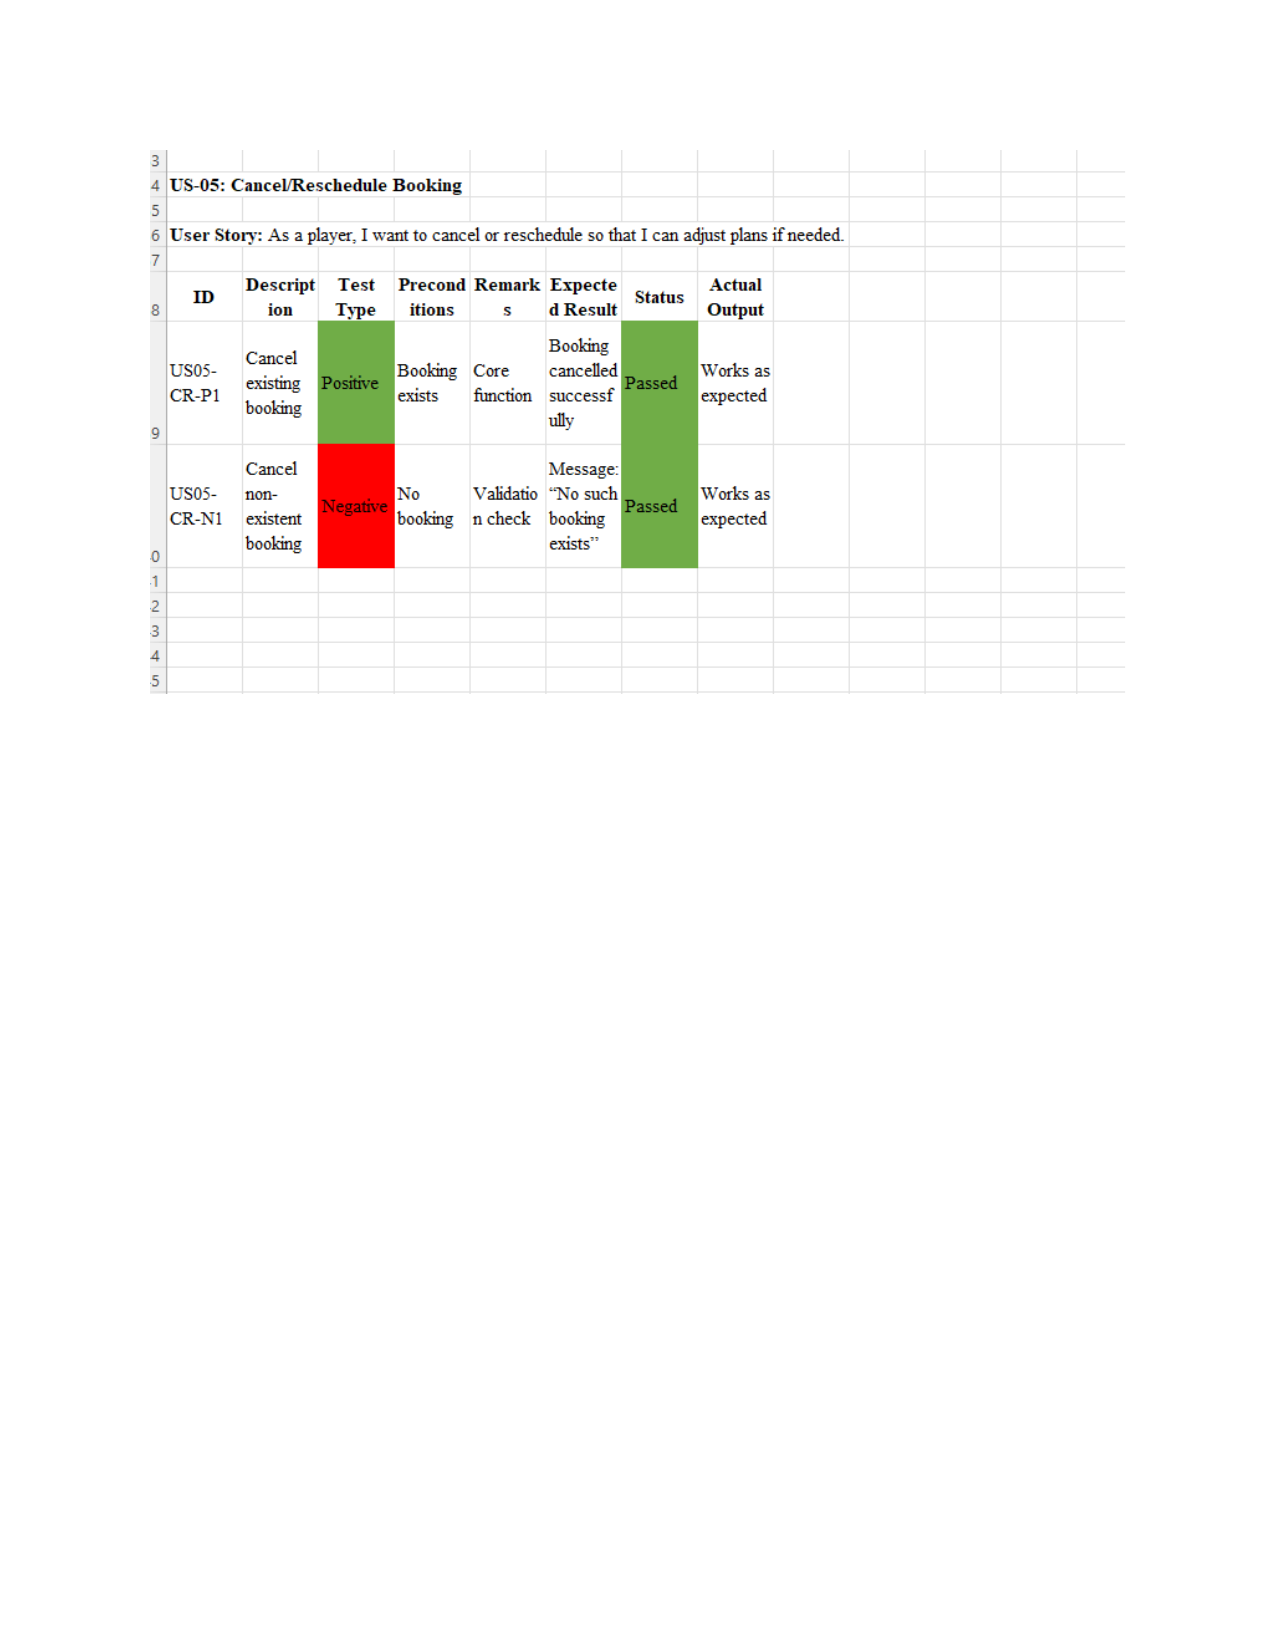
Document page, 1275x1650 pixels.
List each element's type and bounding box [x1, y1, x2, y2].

picture [150, 150, 1125, 694]
